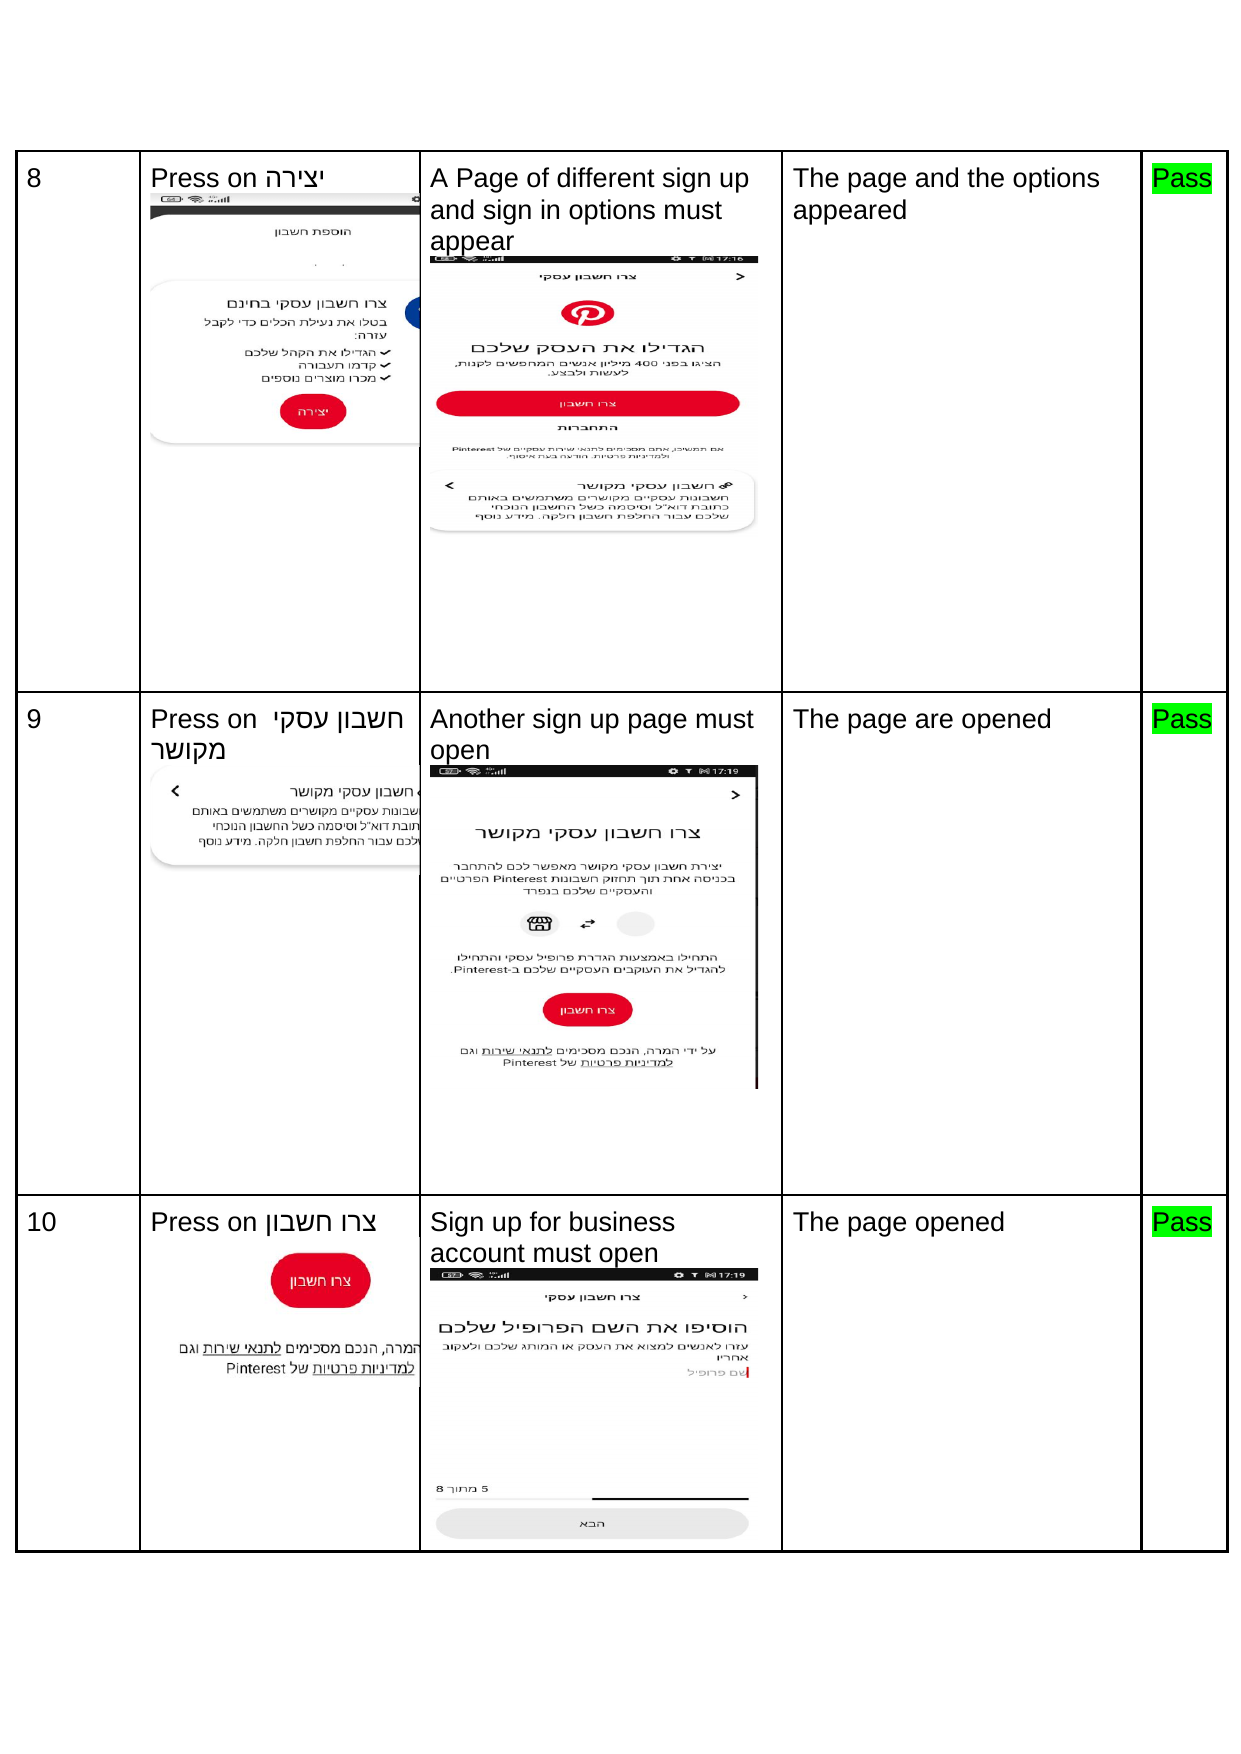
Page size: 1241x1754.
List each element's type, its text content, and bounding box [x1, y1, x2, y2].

table_cell Pass [1143, 152, 1226, 691]
picture [150, 1237, 420, 1387]
table_cell Another sign up page must open [421, 693, 781, 1194]
table_cell The page opened [783, 1196, 1140, 1550]
table_cell 9 [18, 693, 139, 1194]
table_cell Press on חשבון עסקי מקושר [141, 693, 419, 1194]
picture [430, 1268, 759, 1540]
table_cell The page and the options appeared [783, 152, 1140, 691]
table_cell A Page of different sign up and sign in options must appear [421, 152, 781, 691]
table_cell 10 [18, 1196, 139, 1550]
table_cell Press on יצירה [141, 152, 419, 691]
table_cell Press on צרו חשבון [141, 1196, 419, 1550]
picture [430, 256, 759, 537]
table_cell Pass [1143, 693, 1226, 1194]
table_cell Pass [1143, 1196, 1226, 1550]
table_cell Sign up for business account must open [421, 1196, 781, 1550]
picture [430, 765, 759, 1089]
table_cell The page are opened [783, 693, 1140, 1194]
picture [150, 765, 420, 875]
picture [150, 193, 420, 447]
table_cell 8 [18, 152, 139, 691]
